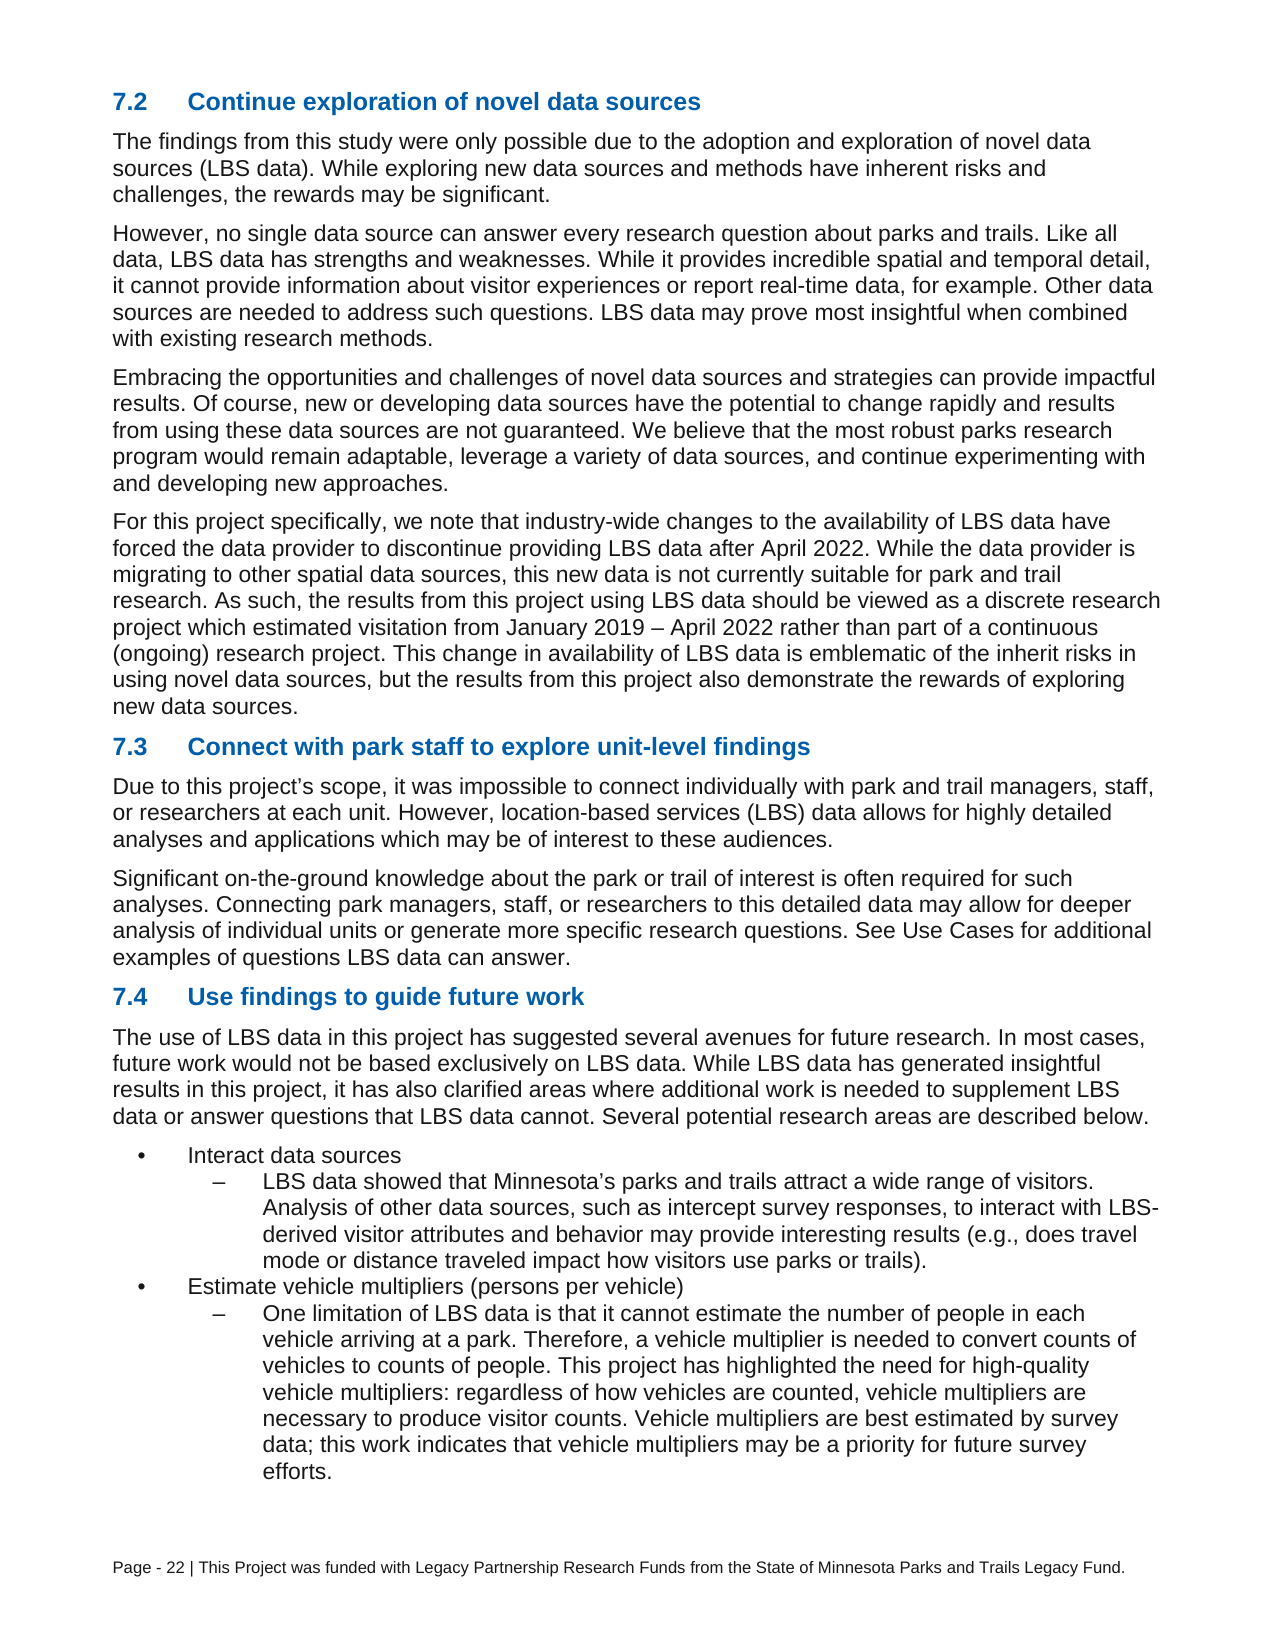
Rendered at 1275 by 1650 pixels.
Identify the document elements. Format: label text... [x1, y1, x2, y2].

list Interact data sources [137, 1142, 1162, 1168]
text The use of LBS data in this project has suggested several avenues for future research. In most cases, future work would not be based exclusively on LBS data. While LBS data has generated insightful results in this project, it has also clarified areas where additional work is needed to supplement LBS data or answer questions that LBS data cannot. Several potential research areas are described below. [112, 1024, 1162, 1129]
subtitle 7.2 Continue exploration of novel data sources [112, 87, 1162, 116]
subtitle 7.4 Use findings to guide future work [112, 982, 1162, 1011]
text Due to this project’s scope, it was impossible to connect individually with park and trail managers, staff, or researchers at each unit. However, location-based services (LBS) data allows for highly detailed analyses and applications which may be of interest to these audiences. [112, 773, 1162, 852]
text For this project specifically, we note that industry-wide changes to the availability of LBS data have forced the data provider to discontinue providing LBS data after April 2022. While the data provider is migrating to other spatial data sources, this new data is not currently suitable for park and trail research. As such, the results from this project using LBS data should be viewed as a discrete research project which estimated visitation from January 2019 – April 2022 rather than part of a continuous (ongoing) research project. This change in availability of LBS data is emblematic of the inherit risks in using novel data sources, but the results from this project also demonstrate the rewards of exploring new data sources. [112, 508, 1162, 719]
text However, no single data source can answer every research question about parks and trails. Like all data, LBS data has strengths and weaknesses. While it provides incredible spatial and temporal detail, it cannot provide information about visitor experiences or report real-time data, for example. Other data sources are needed to address such questions. LBS data may prove most insightful when combined with existing research methods. [112, 220, 1162, 352]
subtitle 7.3 Connect with park staff to explore unit-level findings [112, 732, 1162, 760]
list One limitation of LBS data is that it cannot estimate the number of people in each vehicle arriving at a park. Therefore, a vehicle multiplier is needed to convert counts of vehicles to counts of people. This project has highlighted the need for high-quality vehicle multipliers: regardless of how vehicles are counted, vehicle multipliers are necessary to produce visitor counts. Vehicle multipliers are best estimated by survey data; this work indicates that vehicle multipliers may be a priority for future survey efforts. [212, 1300, 1162, 1484]
text Significant on-the-ground knowledge about the park or trail of interest is often required for such analyses. Connecting park managers, staff, or researchers to this detailed data may allow for deeper analysis of individual units or generate more specific research questions. See Use Cases for additional examples of questions LBS data can answer. [112, 864, 1162, 970]
list Estimate vehicle multipliers (persons per vehicle) [137, 1273, 1162, 1300]
list LBS data showed that Minnesota’s parks and trails attract a wide range of visitors. Analysis of other data sources, such as intercept survey responses, to interact with LBS-derived visitor attributes and behavior may provide interesting results (e.g., does travel mode or distance traveled impact how visitors use parks or trails). [212, 1168, 1162, 1273]
text Embracing the opportunities and challenges of novel data sources and strategies can provide impactful results. Of course, new or developing data sources have the potential to change rapidly and results from using these data sources are not guaranteed. We believe that the most robust parks research program would remain adaptable, leverage a variety of data sources, and continue experimenting with and developing new approaches. [112, 364, 1162, 496]
text The findings from this study were only possible due to the adoption and exploration of novel data sources (LBS data). While exploring new data sources and methods have inherent risks and challenges, the rewards may be significant. [112, 128, 1162, 207]
